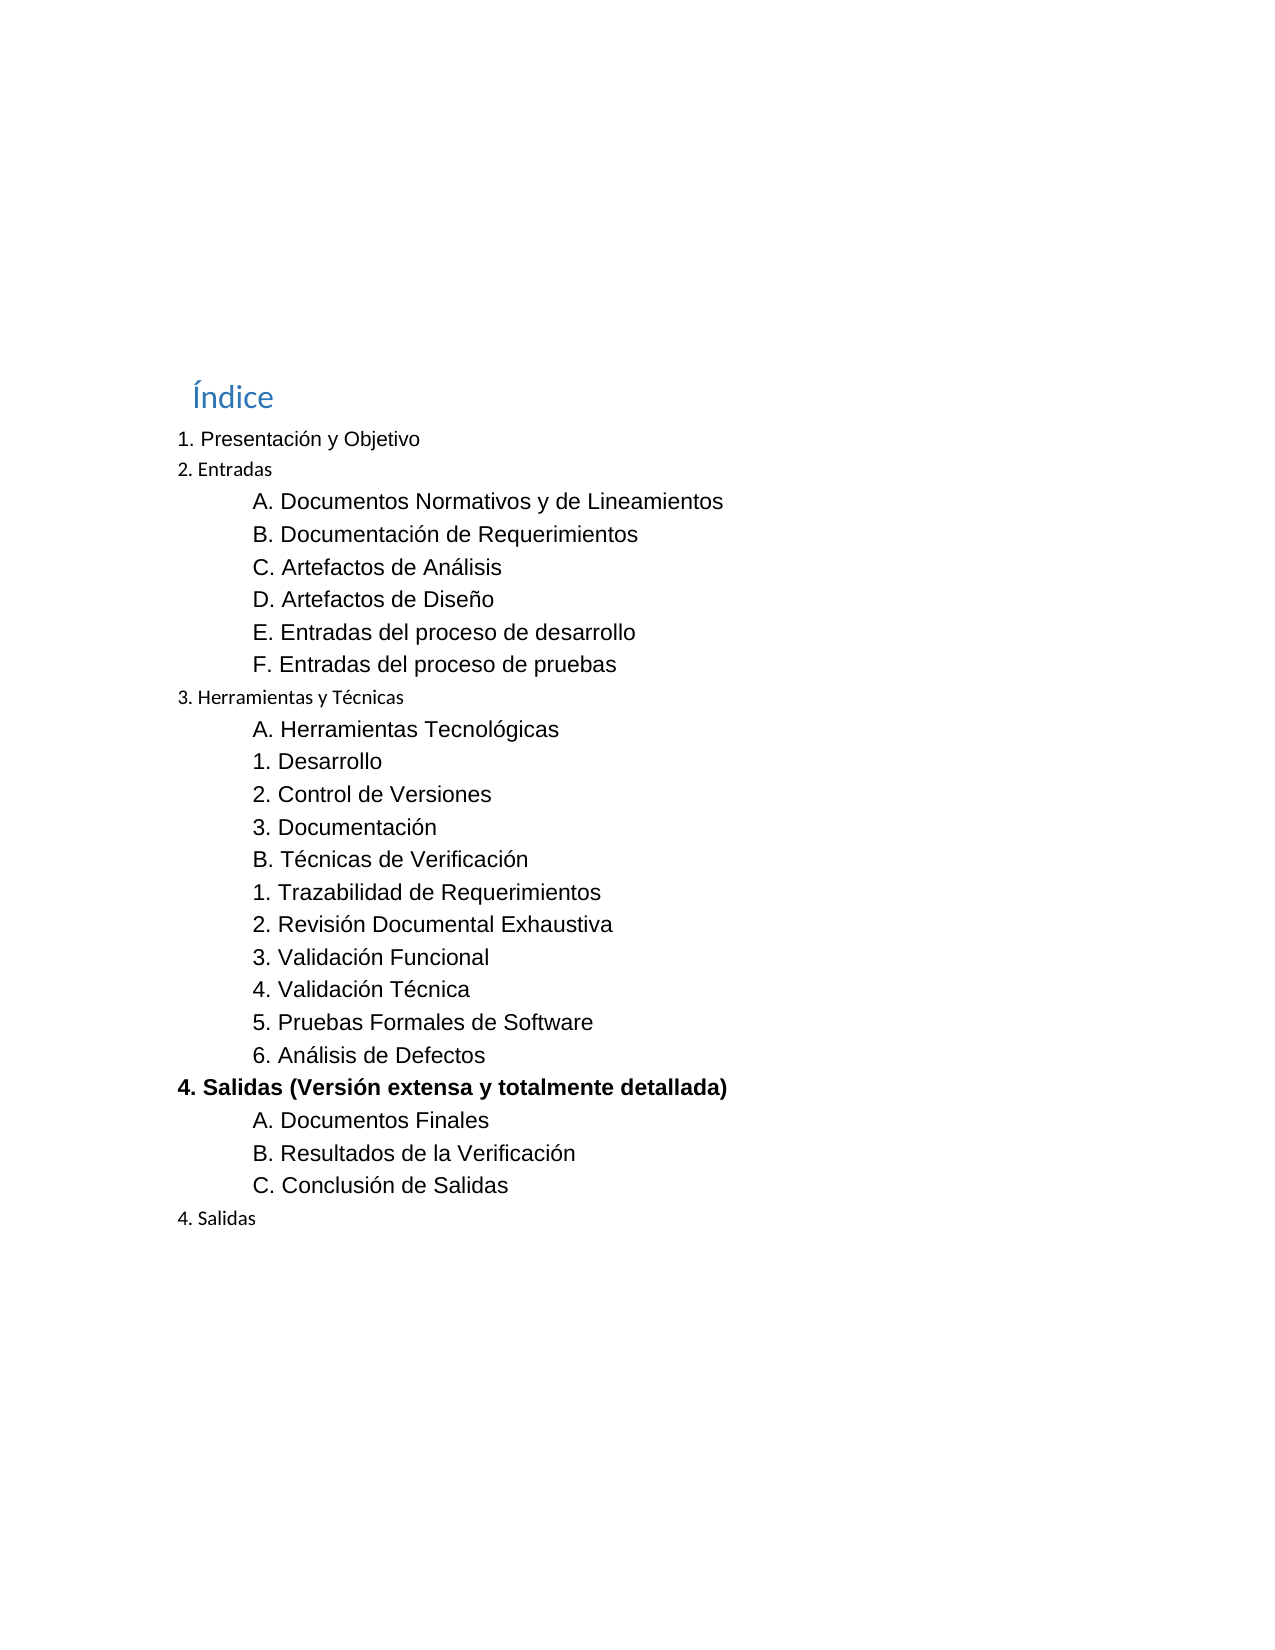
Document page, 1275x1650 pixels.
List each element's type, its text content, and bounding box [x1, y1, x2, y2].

text Índice [192, 376, 1098, 417]
